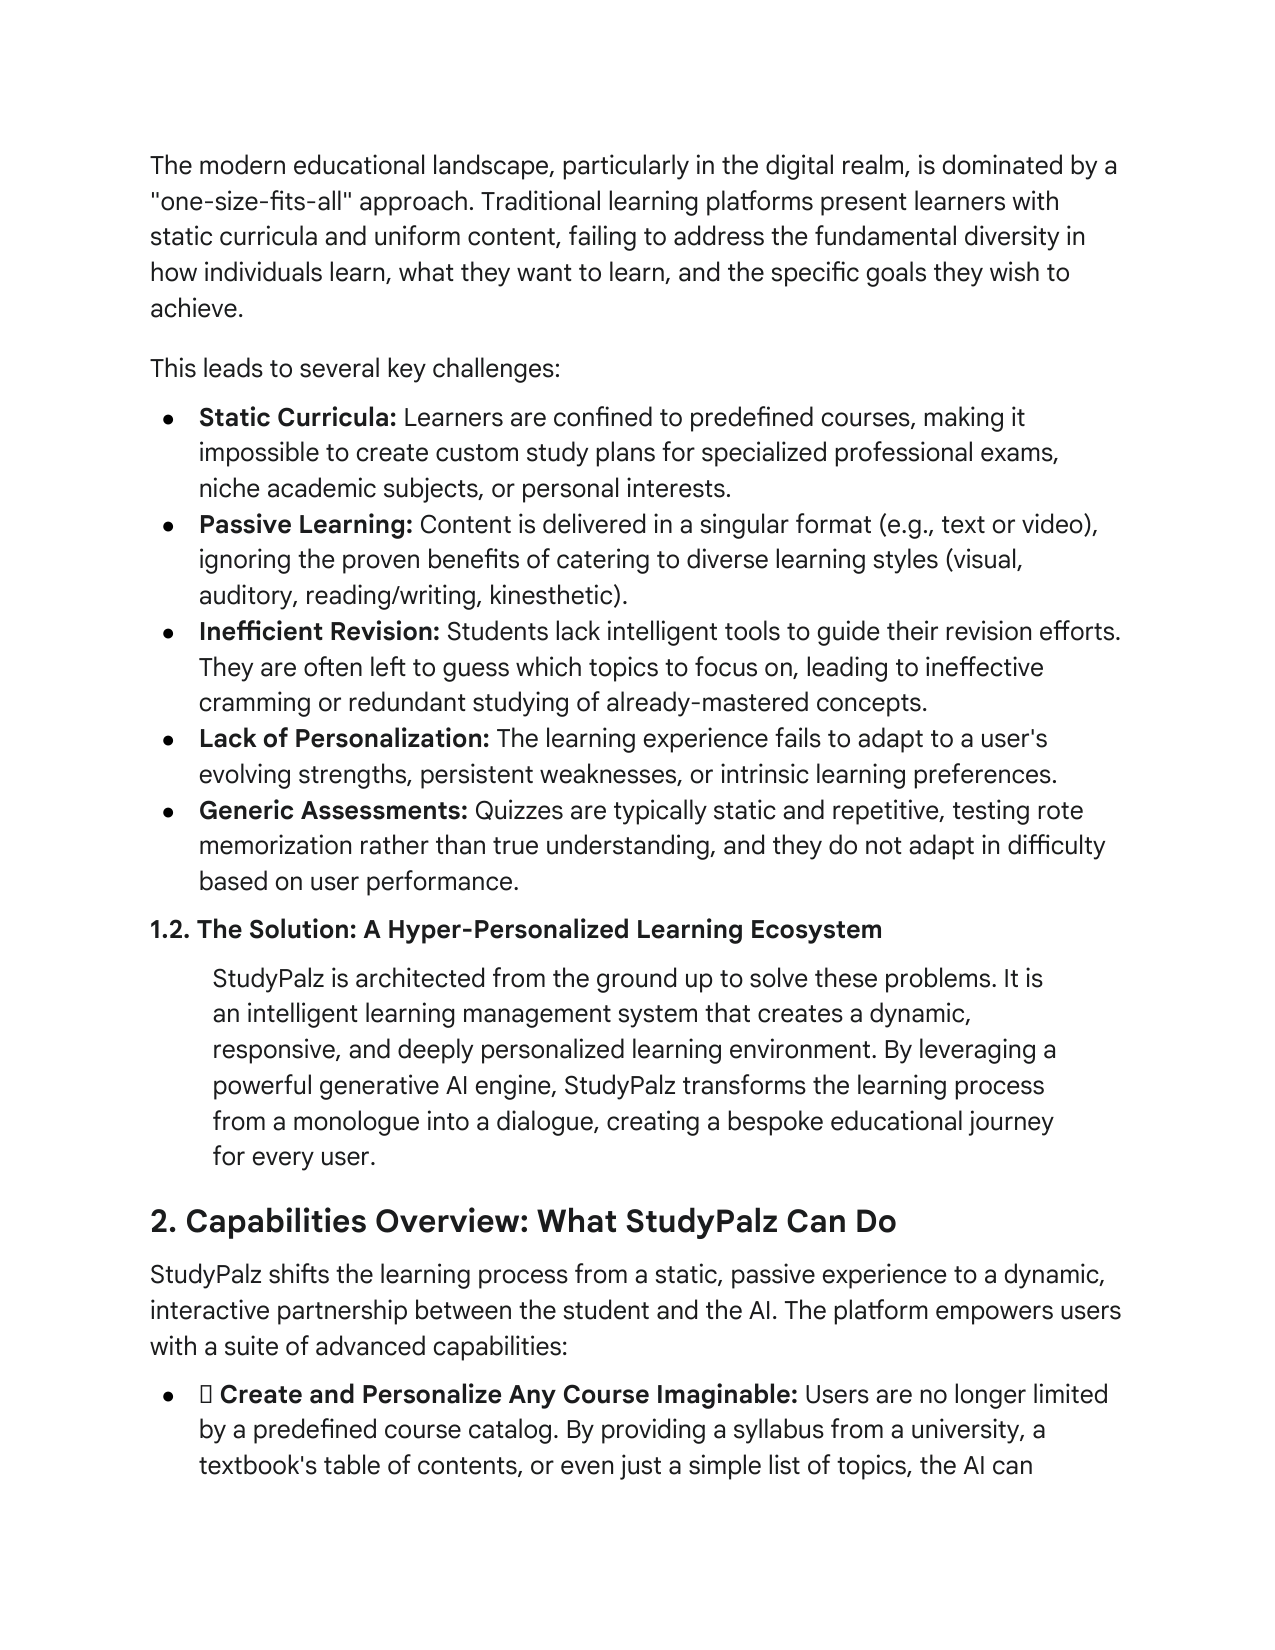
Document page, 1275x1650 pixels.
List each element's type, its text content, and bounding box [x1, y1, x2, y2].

list Static Curricula: Learners are confined to predefined courses, making it impossible to create custom study plans for specialized professional exams, niche academic subjects, or personal interests. [161, 402, 1125, 505]
subtitle 1.2. The Solution: A Hyper-Personalized Learning Ecosystem [150, 914, 1125, 946]
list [161, 1379, 1125, 1482]
list Passive Learning: Content is delivered in a singular format (e.g., text or video), ignoring the proven benefits of catering to diverse learning styles (visual, auditory, reading/writing, kinesthetic). [161, 509, 1125, 612]
text StudyPalz shifts the learning process from a static, passive experience to a dynamic, interactive partnership between the student and the AI. The platform empowers users with a suite of advanced capabilities: [150, 1259, 1125, 1362]
text StudyPalz is architected from the ground up to solve these problems. It is an intelligent learning management system that creates a dynamic, responsive, and deeply personalized learning environment. By leveraging a powerful generative AI engine, StudyPalz transforms the learning process from a monologue into a dialogue, creating a bespoke educational journey for every user. [212, 963, 1062, 1173]
subtitle 2. Capabilities Overview: What StudyPalz Can Do [150, 1202, 1125, 1241]
text The modern educational landscape, particularly in the digital realm, is dominated by a "one-size-fits-all" approach. Traditional learning platforms present learners with static curricula and uniform content, failing to address the fundamental diversity in how individuals learn, what they want to learn, and the specific goals they wish to achieve. [150, 150, 1125, 324]
list Lack of Personalization: The learning experience fails to adapt to a user's evolving strengths, persistent weaknesses, or intrinsic learning preferences. [161, 723, 1125, 791]
text This leads to several key challenges: [150, 354, 1125, 385]
list Generic Assessments: Quizzes are typically static and repetitive, testing rote memorization rather than true understanding, and they do not adapt in difficulty based on user performance. [161, 795, 1125, 898]
list Inefficient Revision: Students lack intelligent tools to guide their revision efforts. They are often left to guess which topics to focus on, leading to ineffective cramming or redundant studying of already-mastered concepts. [161, 616, 1125, 719]
